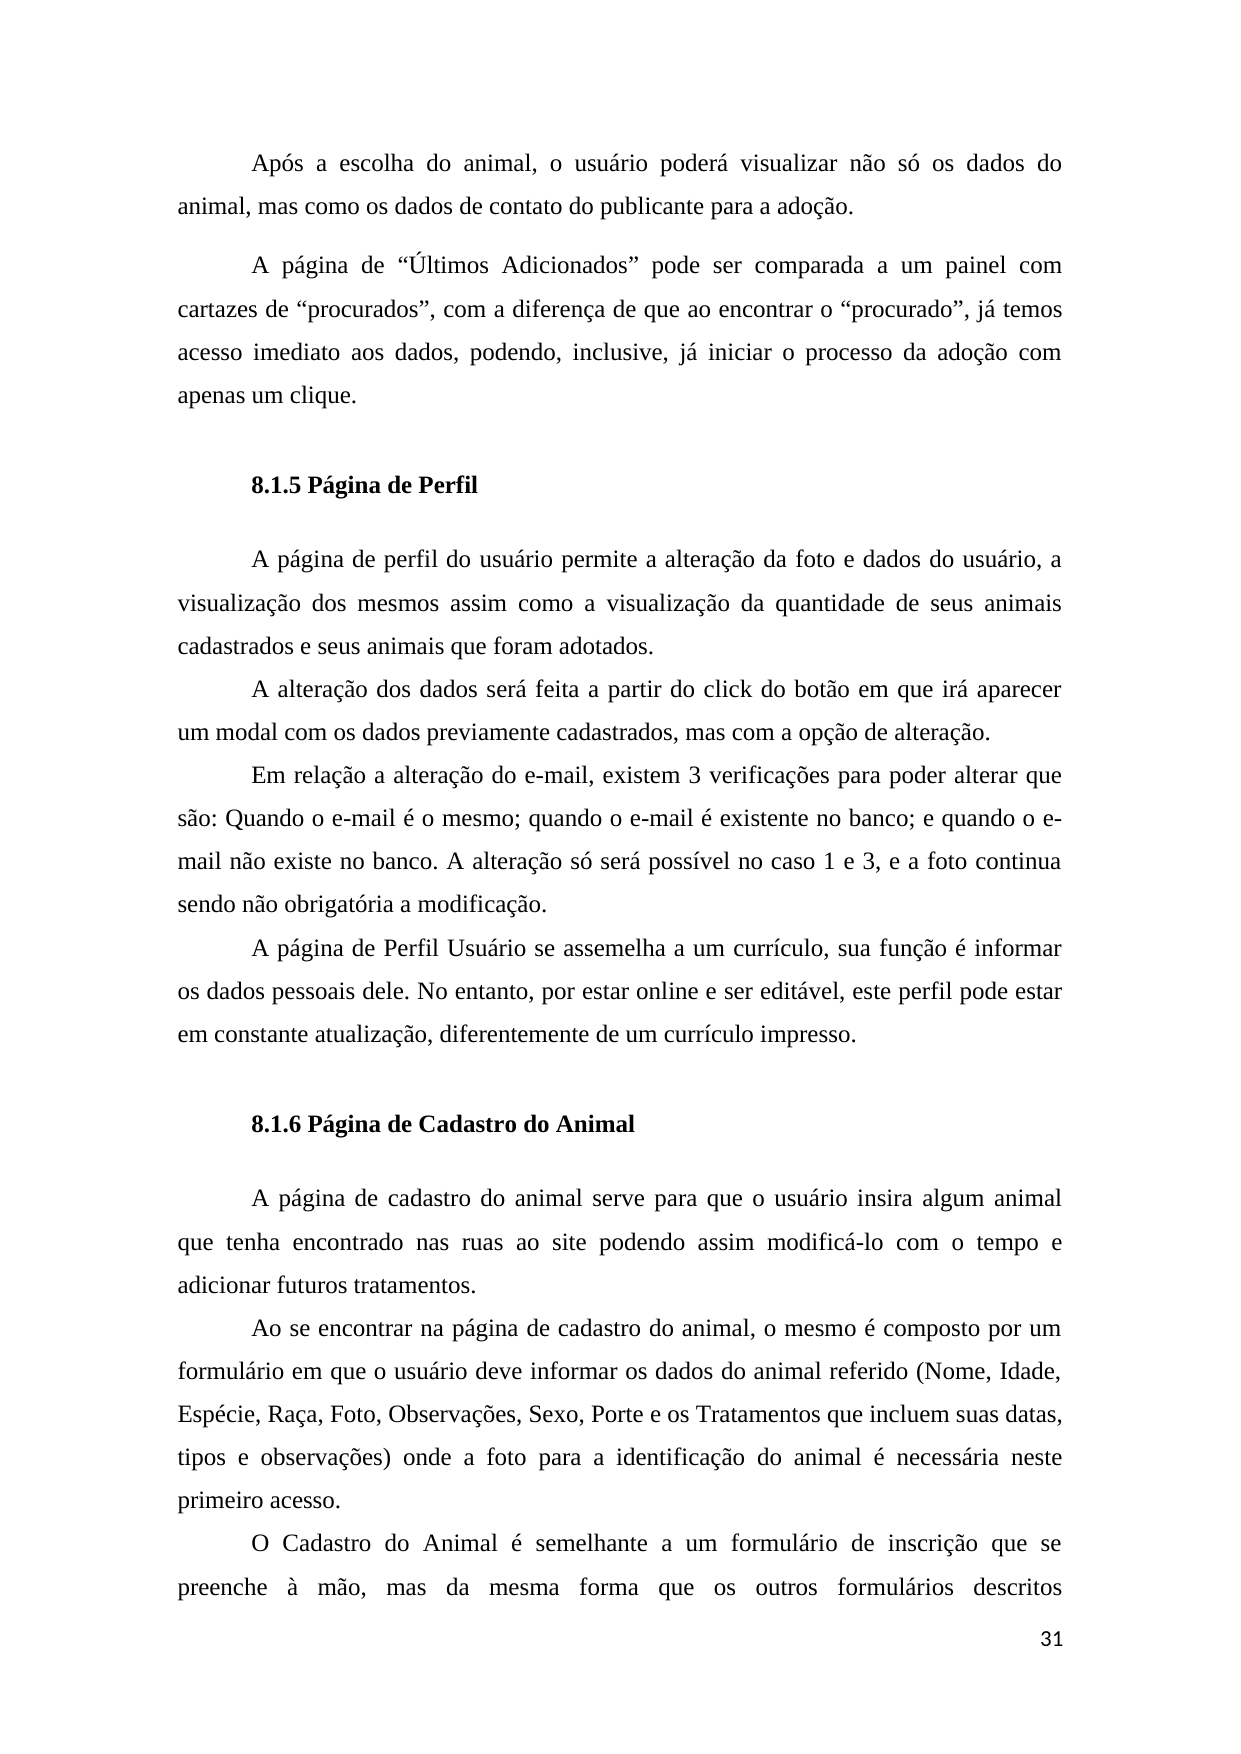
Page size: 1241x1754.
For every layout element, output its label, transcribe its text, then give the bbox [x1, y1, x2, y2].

text Em relação a alteração do e-mail, existem 3 verificações para poder alterar que são: Quando o e-mail é o mesmo; quando o e-mail é existente no banco; e quando o e-mail não existe no banco. A alteração só será possível no caso 1 e 3, e a foto continua sendo não obrigatória a modificação. [177, 760, 1063, 918]
subtitle 8.1.6 Página de Cadastro do Animal [177, 1109, 1063, 1138]
subtitle 8.1.5 Página de Perfil [177, 470, 1063, 499]
text A página de cadastro do animal serve para que o usuário insira algum animal que tenha encontrado nas ruas ao site podendo assim modificá-lo com o tempo e adicionar futuros tratamentos. [177, 1183, 1063, 1298]
text A página de “Últimos Adicionados” pode ser comparada a um painel com cartazes de “procurados”, com a diferença de que ao encontrar o “procurado”, já temos acesso imediato aos dados, podendo, inclusive, já iniciar o processo da adoção com apenas um clique. [177, 251, 1063, 409]
text Ao se encontrar na página de cadastro do animal, o mesmo é composto por um formulário em que o usuário deve informar os dados do animal referido (Nome, Idade, Espécie, Raça, Foto, Observações, Sexo, Porte e os Tratamentos que incluem suas datas, tipos e observações) onde a foto para a identificação do animal é necessária neste primeiro acesso. [177, 1313, 1063, 1514]
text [177, 1528, 1063, 1600]
text A alteração dos dados será feita a partir do click do botão em que irá aparecer um modal com os dados previamente cadastrados, mas com a opção de alteração. [177, 674, 1063, 746]
text A página de perfil do usuário permite a alteração da foto e dados do usuário, a visualização dos mesmos assim como a visualização da quantidade de seus animais cadastrados e seus animais que foram adotados. [177, 544, 1063, 659]
text Após a escolha do animal, o usuário poderá visualizar não só os dados do animal, mas como os dados de contato do publicante para a adoção. [177, 148, 1063, 219]
text A página de Perfil Usuário se assemelha a um currículo, sua função é informar os dados pessoais dele. No entanto, por estar online e ser editável, este perfil pode estar em constante atualização, diferentemente de um currículo impresso. [177, 933, 1063, 1048]
